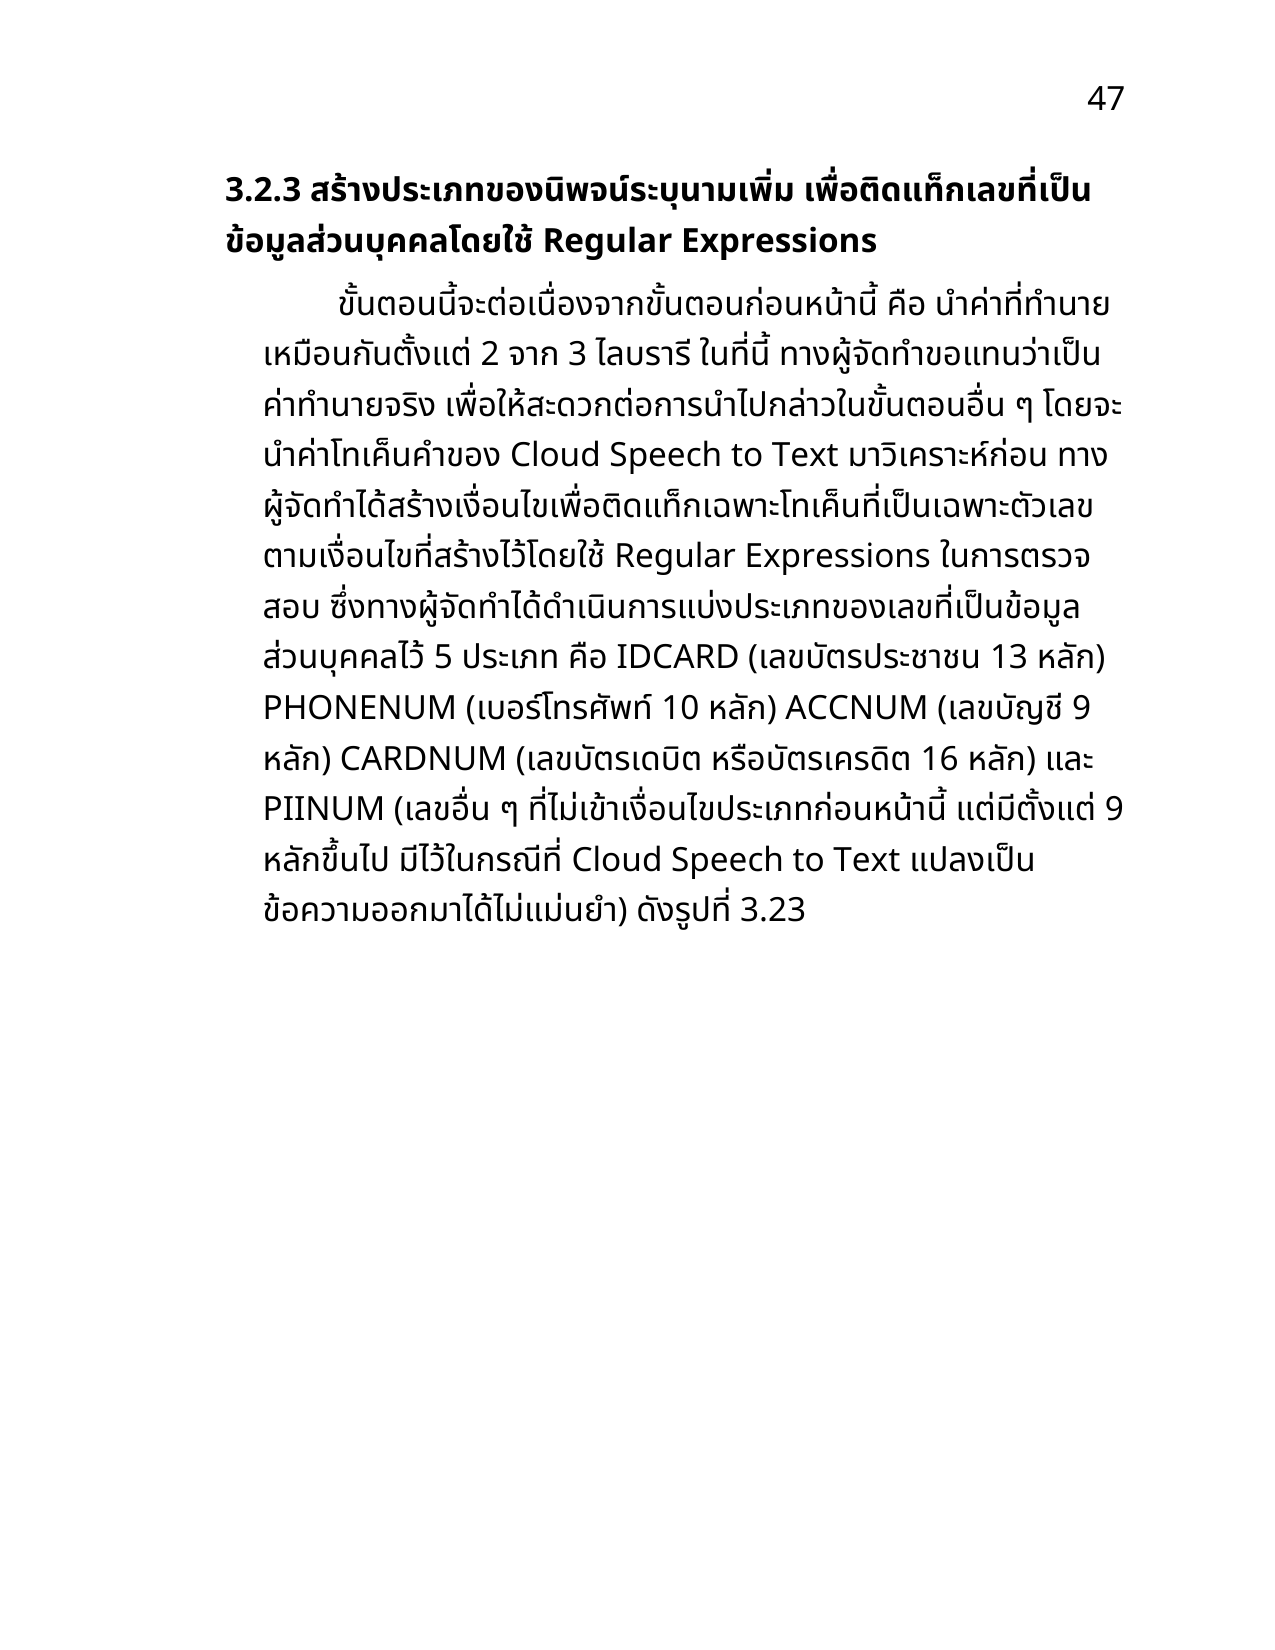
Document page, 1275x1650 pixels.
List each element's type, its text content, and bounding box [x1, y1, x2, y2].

subtitle สร้างประเภทของนิพจน์ระบุนามเพิ่ม เพื่อติดแท็กเลขที่เป็นข้อมูลส่วนบุคคลโดยใช้ Regular Expressions [225, 166, 1125, 267]
text ขั้นตอนนี้จะต่อเนื่องจากขั้นตอนก่อนหน้านี้ คือ นำค่าที่ทำนายเหมือนกันตั้งแต่ 2 จาก 3 ไลบรารี ในที่นี้ ทางผู้จัดทำขอแทนว่าเป็นค่าทำนายจริง เพื่อให้สะดวกต่อการนำไปกล่าวในขั้นตอนอื่น ๆ โดยจะนำค่าโทเค็นคำของ Cloud Speech to Text มาวิเคราะห์ก่อน ทางผู้จัดทำได้สร้างเงื่อนไขเพื่อติดแท็กเฉพาะโทเค็นที่เป็นเฉพาะตัวเลขตามเงื่อนไขที่สร้างไว้โดยใช้ Regular Expressions ในการตรวจสอบ ซึ่งทางผู้จัดทำได้ดำเนินการแบ่งประเภทของเลขที่เป็นข้อมูลส่วนบุคคลไว้ 5 ประเภท คือ IDCARD (เลขบัตรประชาชน 13 หลัก) PHONENUM (เบอร์โทรศัพท์ 10 หลัก) ACCNUM (เลขบัญชี 9 หลัก) CARDNUM (เลขบัตรเดบิต หรือบัตรเครดิต 16 หลัก) และ PIINUM (เลขอื่น ๆ ที่ไม่เข้าเงื่อนไขประเภทก่อนหน้านี้ แต่มีตั้งแต่ 9 หลักขึ้นไป มีไว้ในกรณีที่ Cloud Speech to Text แปลงเป็นข้อความออกมาได้ไม่แม่นยำ) ดังรูปที่ 3.23 [262, 279, 1125, 937]
